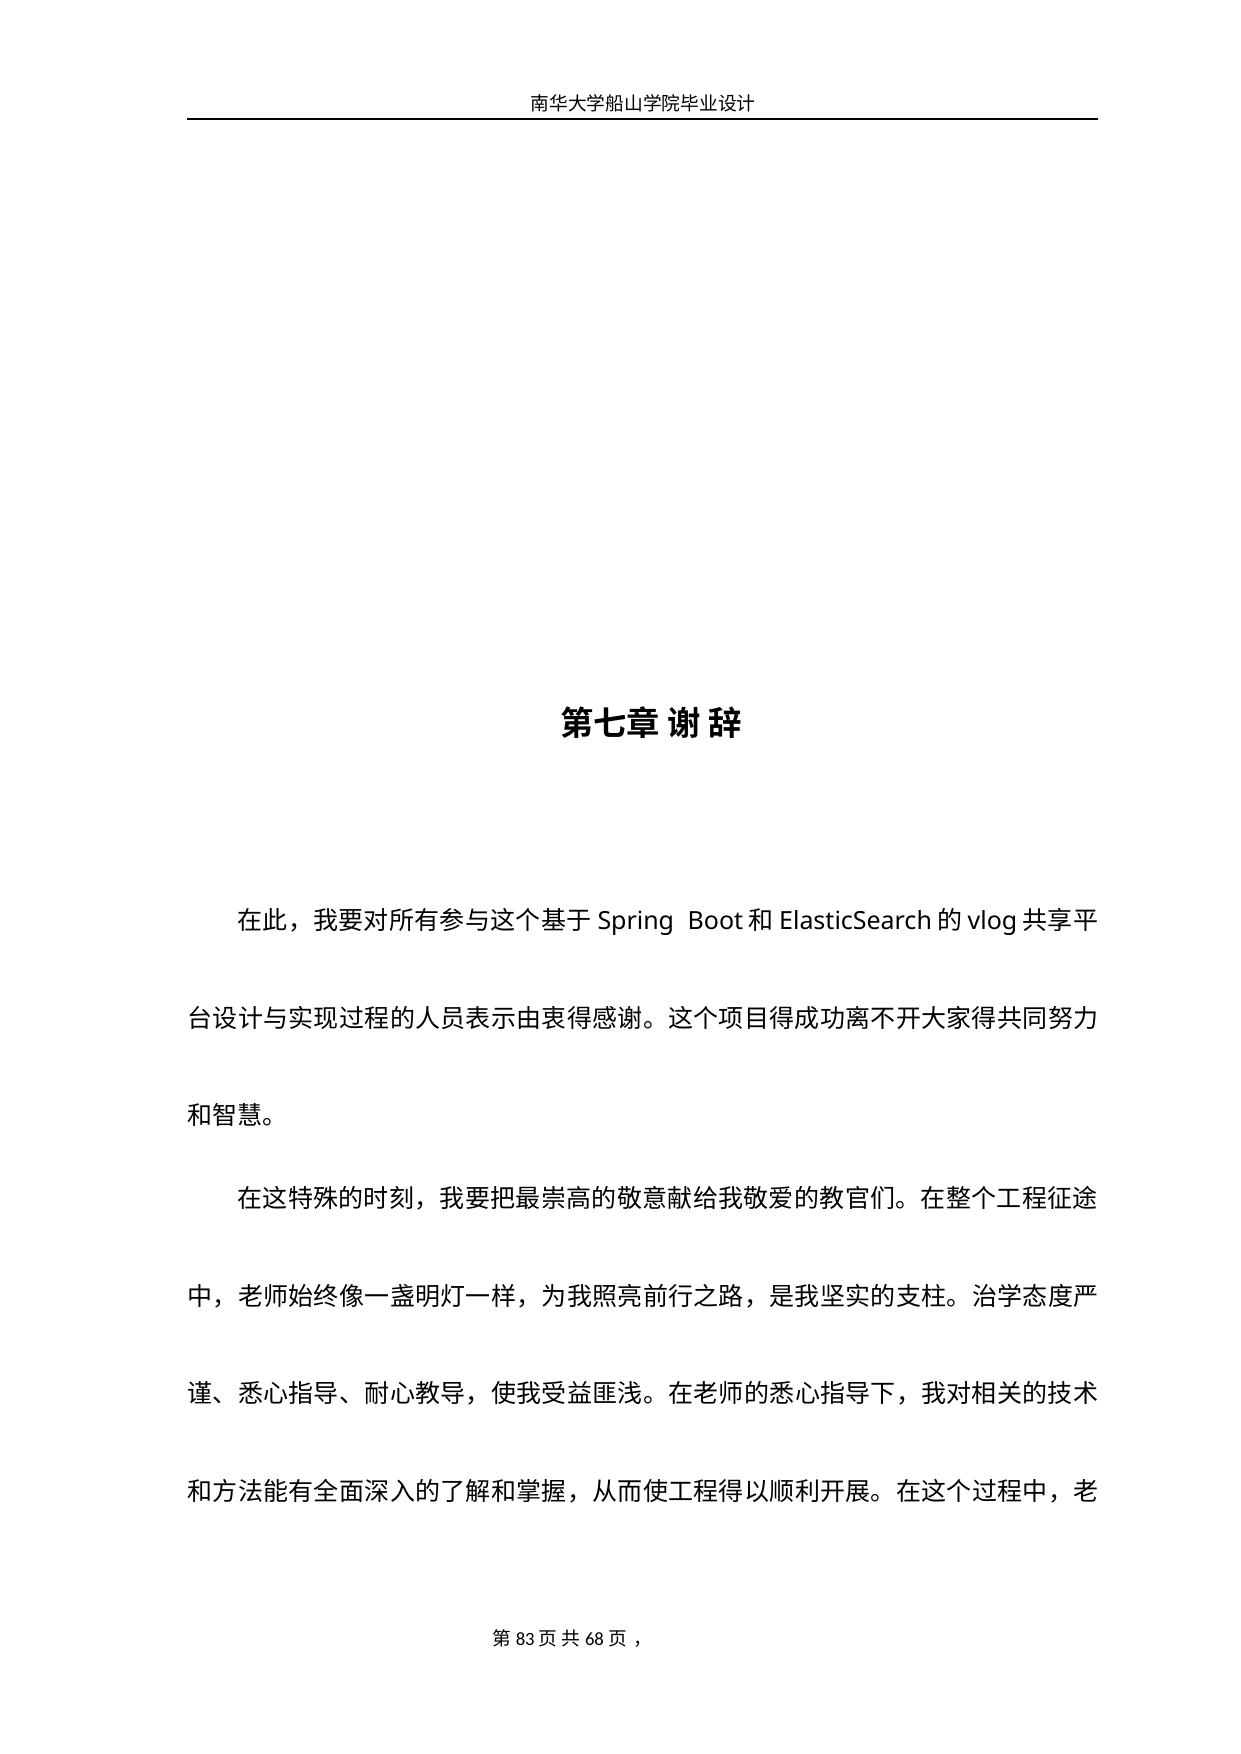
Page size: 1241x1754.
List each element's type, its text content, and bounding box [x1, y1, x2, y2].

subtitle 谢 辞 [203, 688, 1098, 753]
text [187, 1164, 1098, 1522]
text 在此，我要对所有参与这个基于Spring Boot和ElasticSearch的vlog共享平台设计与实现过程的人员表示由衷得感谢。这个项目得成功离不开大家得共同努力和智慧。 [187, 886, 1098, 1146]
